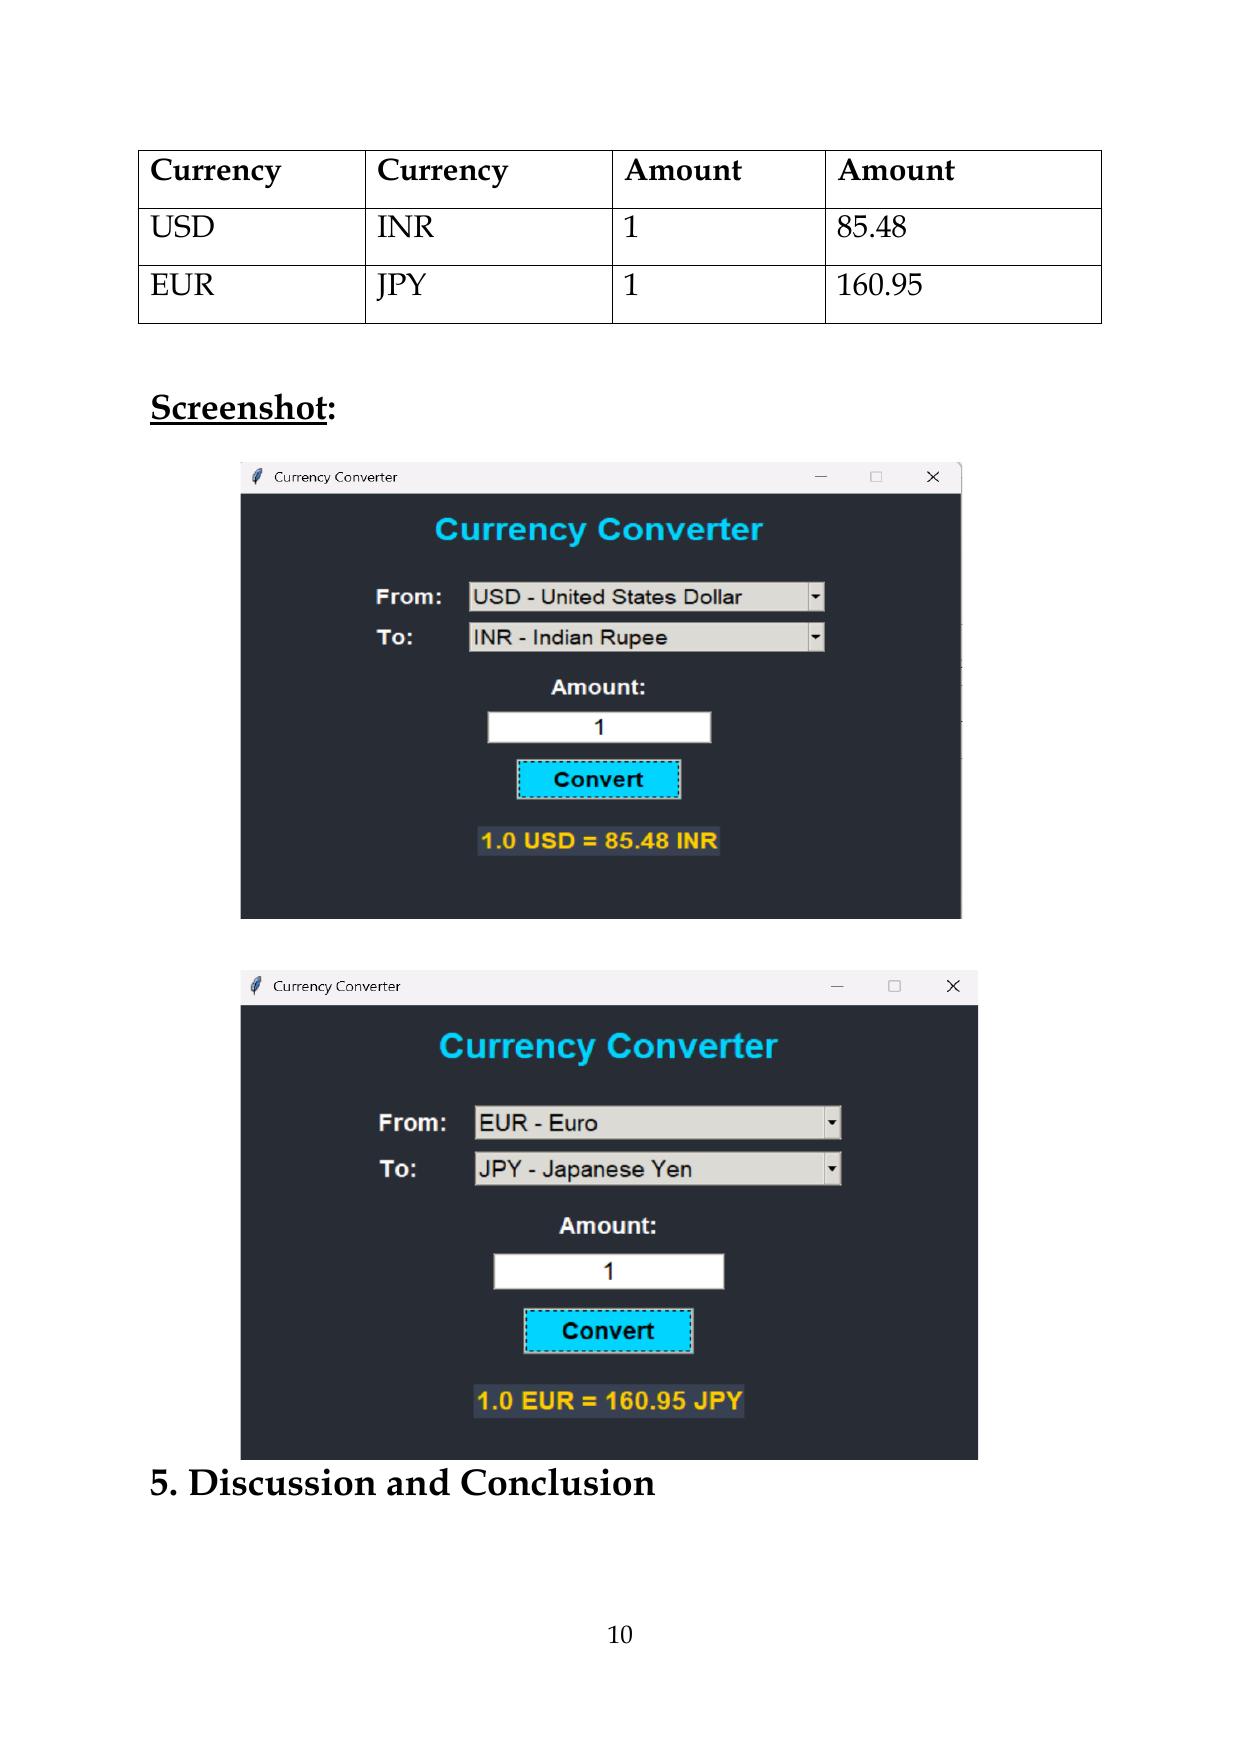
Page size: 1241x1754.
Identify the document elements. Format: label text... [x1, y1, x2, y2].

table_cell USD [139, 209, 365, 265]
text 5. Discussion and Conclusion [150, 1461, 1090, 1506]
table_header Input Amount [613, 151, 825, 208]
table_header Converted Amount [826, 151, 1101, 208]
table_header Output Currency [366, 151, 612, 208]
table_cell JPY [366, 266, 612, 323]
picture [240, 970, 979, 1460]
table_cell EUR [139, 266, 365, 323]
table_cell 1 [613, 209, 825, 265]
table_cell 1 [613, 266, 825, 323]
table_cell 85.48 [826, 209, 1101, 265]
table_cell 160.95 [826, 266, 1101, 323]
picture [240, 462, 963, 919]
table_header Input Currency [139, 151, 365, 208]
text Screenshot: [150, 387, 1090, 429]
table_cell INR [366, 209, 612, 265]
